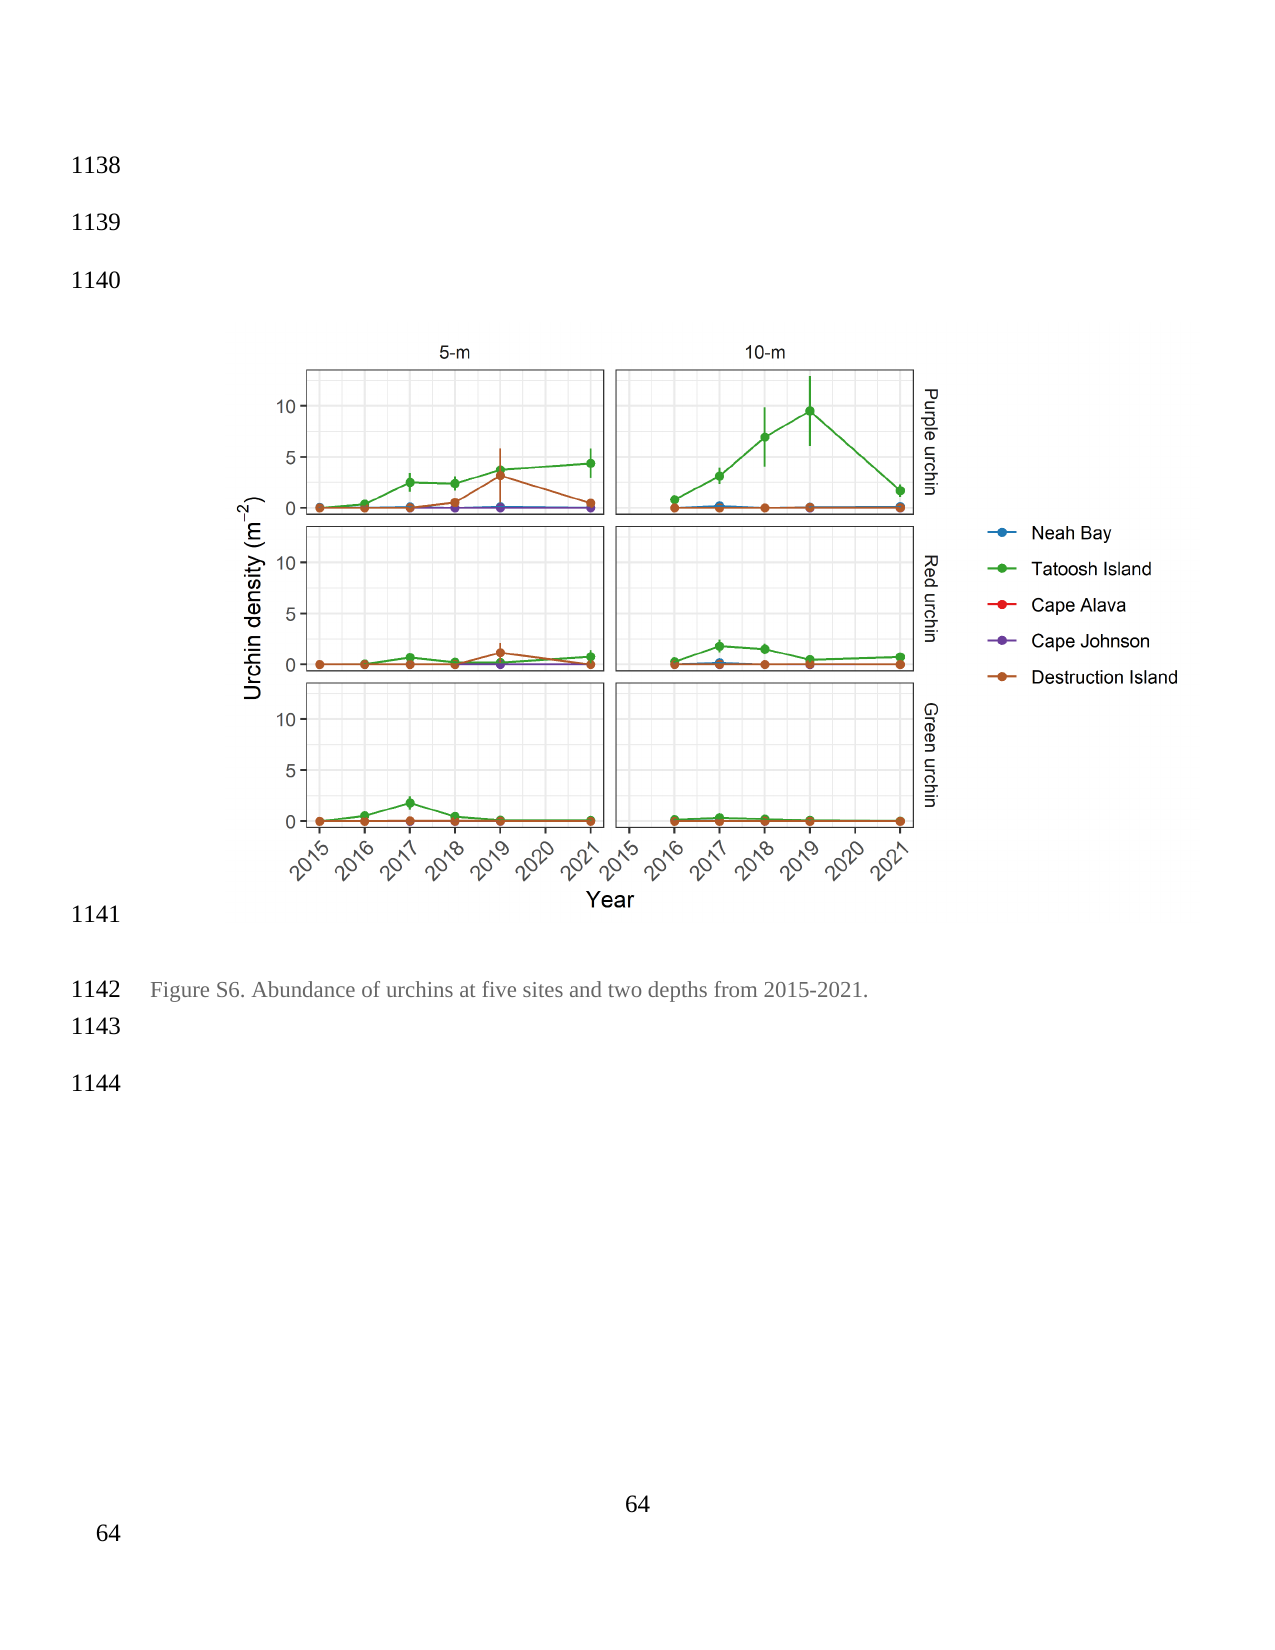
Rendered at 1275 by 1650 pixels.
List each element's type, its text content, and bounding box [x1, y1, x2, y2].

subtitle Figure S6. Abundance of urchins at five sites and two depths from 2015-2021. [150, 976, 1050, 1003]
picture [225, 322, 1200, 923]
